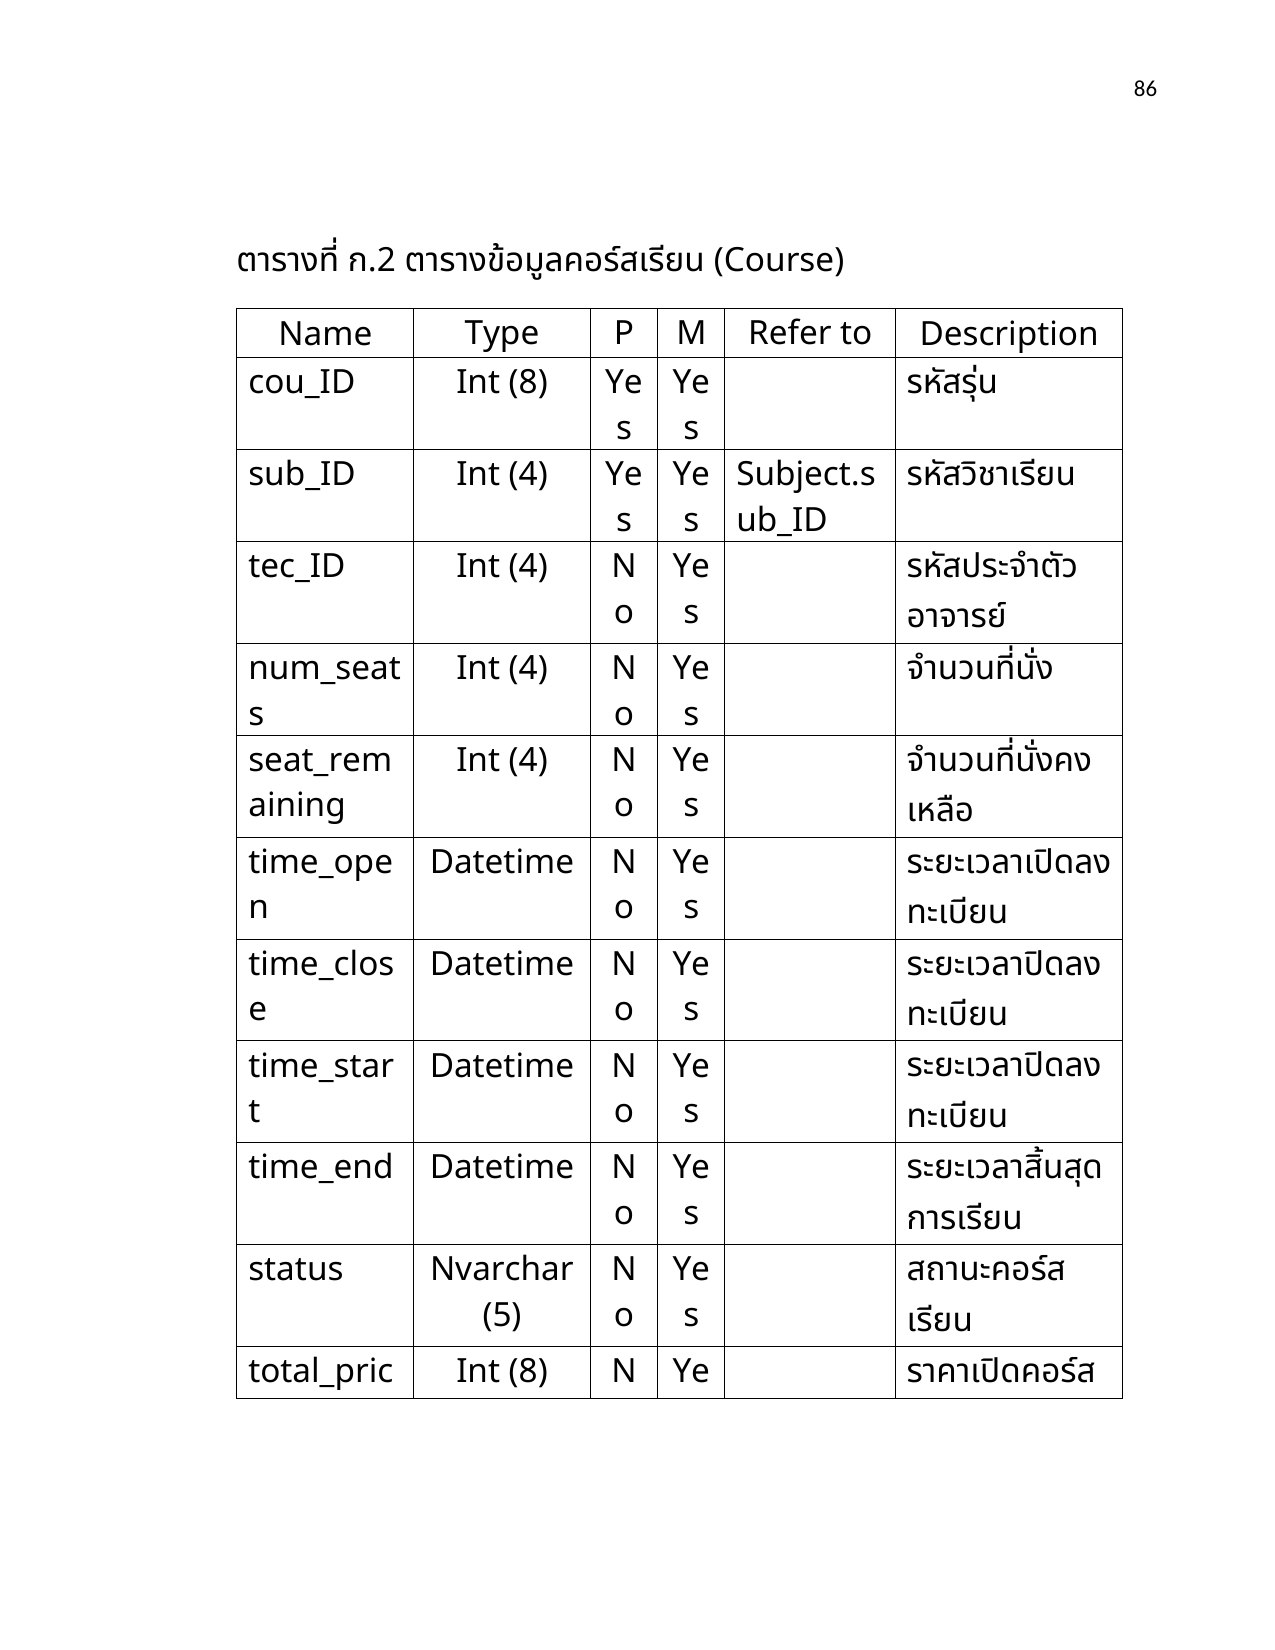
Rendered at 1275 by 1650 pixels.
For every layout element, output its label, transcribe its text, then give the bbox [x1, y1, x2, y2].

table_cell Yes [658, 358, 724, 449]
table_cell รหัสวิชาเรียน [896, 450, 1122, 541]
table_cell Yes [658, 838, 724, 938]
table_cell Yes [591, 450, 657, 541]
table_cell Datetime [414, 940, 590, 1040]
table_cell No [591, 542, 657, 643]
table_cell [725, 1041, 895, 1142]
table_cell Yes [658, 736, 724, 837]
table_cell Nvarchar (5) [414, 1245, 590, 1346]
table_header M [658, 309, 724, 357]
table_cell time_end [237, 1143, 413, 1244]
table_cell Datetime [414, 1143, 590, 1244]
table_cell Yes [658, 1347, 724, 1397]
table_header Refer to [725, 309, 895, 357]
table_cell ราคาเปิดคอร์สเรียน [896, 1347, 1122, 1397]
table_cell [725, 358, 895, 449]
table_cell total_price [237, 1347, 413, 1397]
table_cell [725, 1245, 895, 1346]
table_cell [725, 644, 895, 735]
table_cell No [591, 1347, 657, 1397]
table_cell [725, 542, 895, 643]
table_cell Subject.sub_ID [725, 450, 895, 541]
table_cell sub_ID [237, 450, 413, 541]
table_cell Datetime [414, 1041, 590, 1142]
table_cell Int (8) [414, 358, 590, 449]
table_cell time_start [237, 1041, 413, 1142]
table_cell ระยะเวลาเปิดลงทะเบียน [896, 838, 1122, 938]
text ตารางที่ ก.2 ตารางข้อมูลคอร์สเรียน (Course) [236, 236, 1157, 287]
table_cell Int (4) [414, 450, 590, 541]
table_cell Int (8) [414, 1347, 590, 1397]
table_cell Yes [658, 1245, 724, 1346]
table_cell cou_ID [237, 358, 413, 449]
table_cell Int (4) [414, 644, 590, 735]
table_cell Yes [658, 1143, 724, 1244]
table_cell ระยะเวลาสิ้นสุดการเรียน [896, 1143, 1122, 1244]
table_cell [725, 1143, 895, 1244]
table_cell [725, 940, 895, 1040]
table_cell tec_ID [237, 542, 413, 643]
table_cell No [591, 940, 657, 1040]
table_cell รหัสประจำตัวอาจารย์ [896, 542, 1122, 643]
table_cell Yes [658, 542, 724, 643]
table_cell Yes [658, 450, 724, 541]
table_cell Yes [658, 644, 724, 735]
table_cell จำนวนที่นั่ง [896, 644, 1122, 735]
table_cell ระยะเวลาปิดลงทะเบียน [896, 1041, 1122, 1142]
table_cell Datetime [414, 838, 590, 938]
table_cell Yes [658, 940, 724, 1040]
table_cell No [591, 1245, 657, 1346]
table_cell time_close [237, 940, 413, 1040]
table_cell No [591, 644, 657, 735]
table_cell [725, 736, 895, 837]
table_cell No [591, 736, 657, 837]
table_cell จำนวนที่นั่งคงเหลือ [896, 736, 1122, 837]
table_cell status [237, 1245, 413, 1346]
table_cell Yes [591, 358, 657, 449]
table_header Type [414, 309, 590, 357]
table_header P [591, 309, 657, 357]
table_cell No [591, 1143, 657, 1244]
table_cell ระยะเวลาปิดลงทะเบียน [896, 940, 1122, 1040]
table_header Name [237, 309, 413, 357]
table_cell No [591, 1041, 657, 1142]
table_cell num_seats [237, 644, 413, 735]
table_cell Yes [658, 1041, 724, 1142]
table_cell Int (4) [414, 736, 590, 837]
table_cell time_open [237, 838, 413, 938]
table_cell รหัสรุ่น [896, 358, 1122, 449]
table_cell สถานะคอร์สเรียน [896, 1245, 1122, 1346]
table_cell seat_remaining [237, 736, 413, 837]
table_cell [725, 838, 895, 938]
table_header Description [896, 309, 1122, 357]
table_cell [725, 1347, 895, 1397]
table_cell Int (4) [414, 542, 590, 643]
table_cell No [591, 838, 657, 938]
